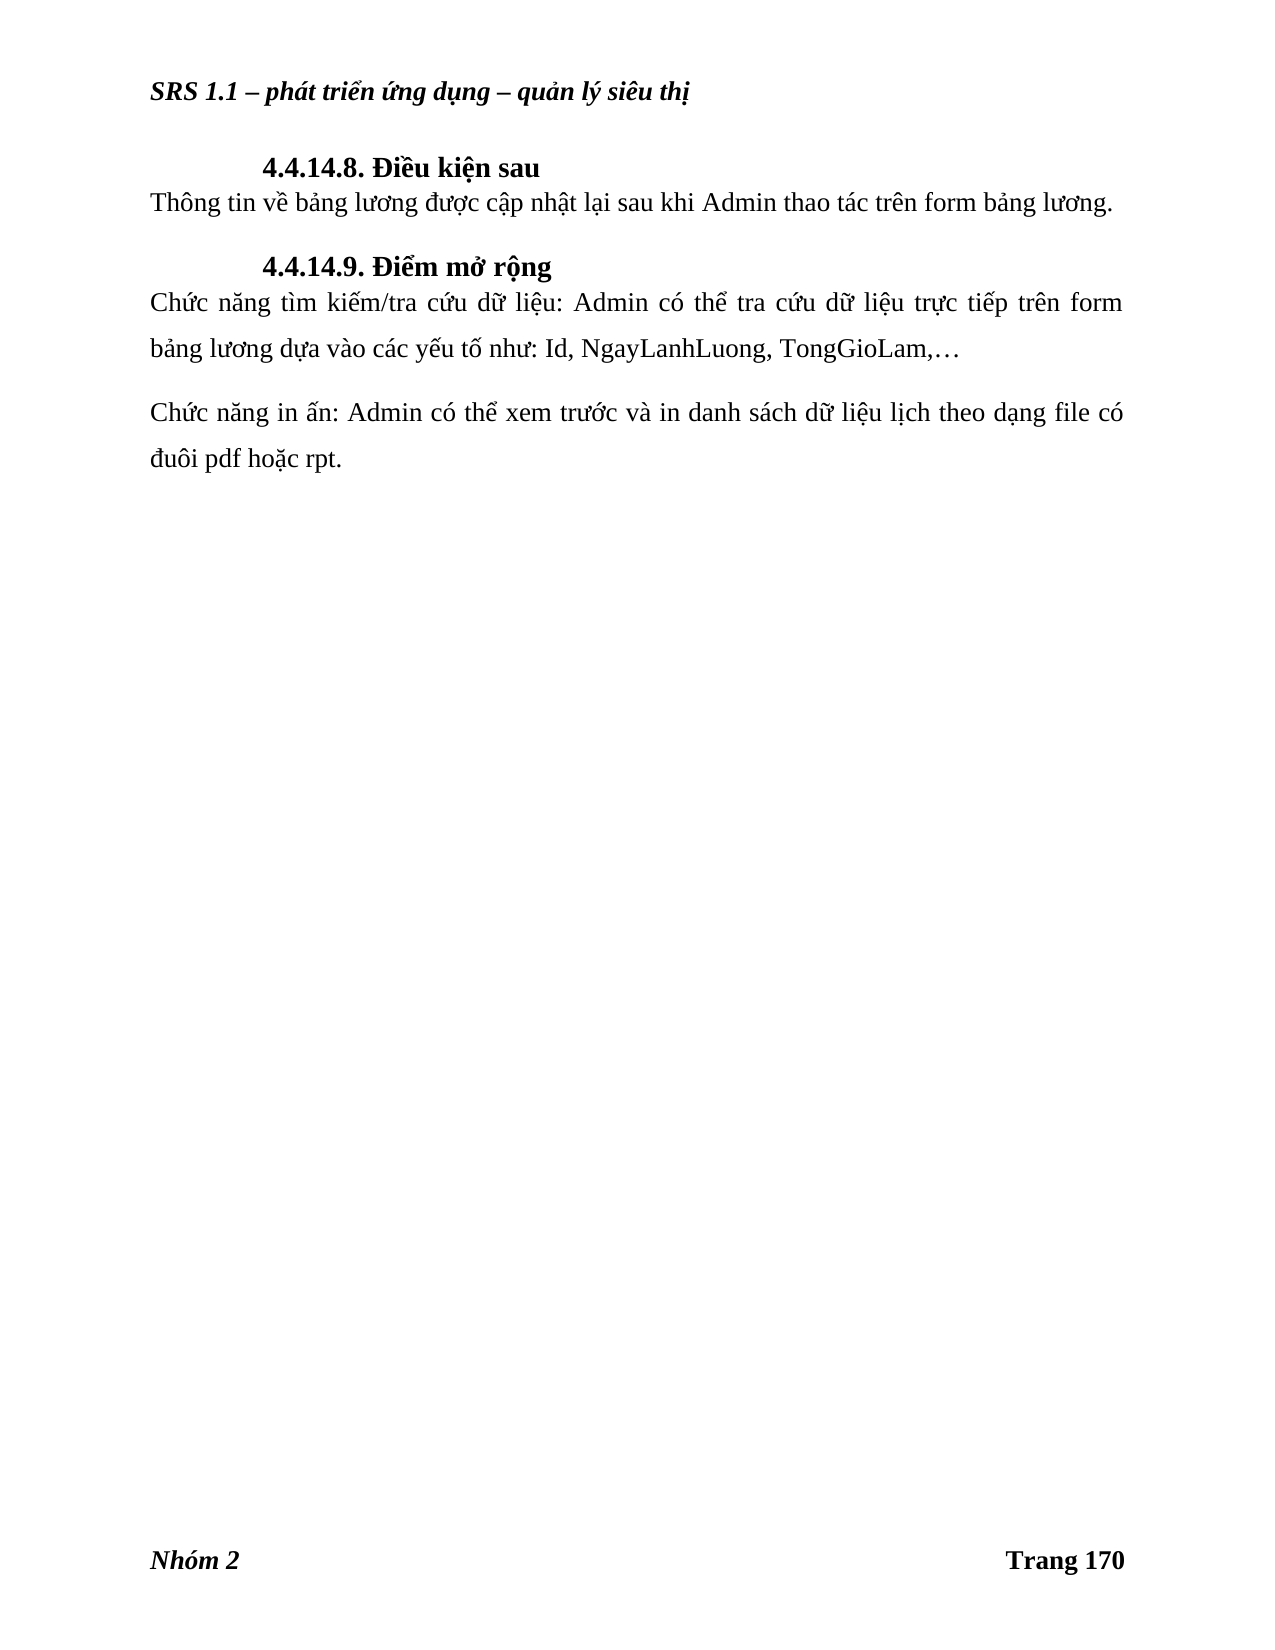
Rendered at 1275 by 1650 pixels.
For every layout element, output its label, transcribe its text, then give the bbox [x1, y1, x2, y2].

subtitle Điểm mở rộng [262, 249, 1125, 283]
text Chức năng tìm kiếm/tra cứu dữ liệu: Admin có thể tra cứu dữ liệu trực tiếp trên form bảng lương dựa vào các yếu tố như: Id, NgayLanhLuong, TongGioLam,… [150, 286, 1125, 363]
text Thông tin về bảng lương được cập nhật lại sau khi Admin thao tác trên form bảng lương. [150, 186, 1125, 217]
subtitle Điều kiện sau [262, 150, 1125, 183]
text Chức năng in ấn: Admin có thể xem trước và in danh sách dữ liệu lịch theo dạng file có đuôi pdf hoặc rpt. [150, 396, 1125, 473]
